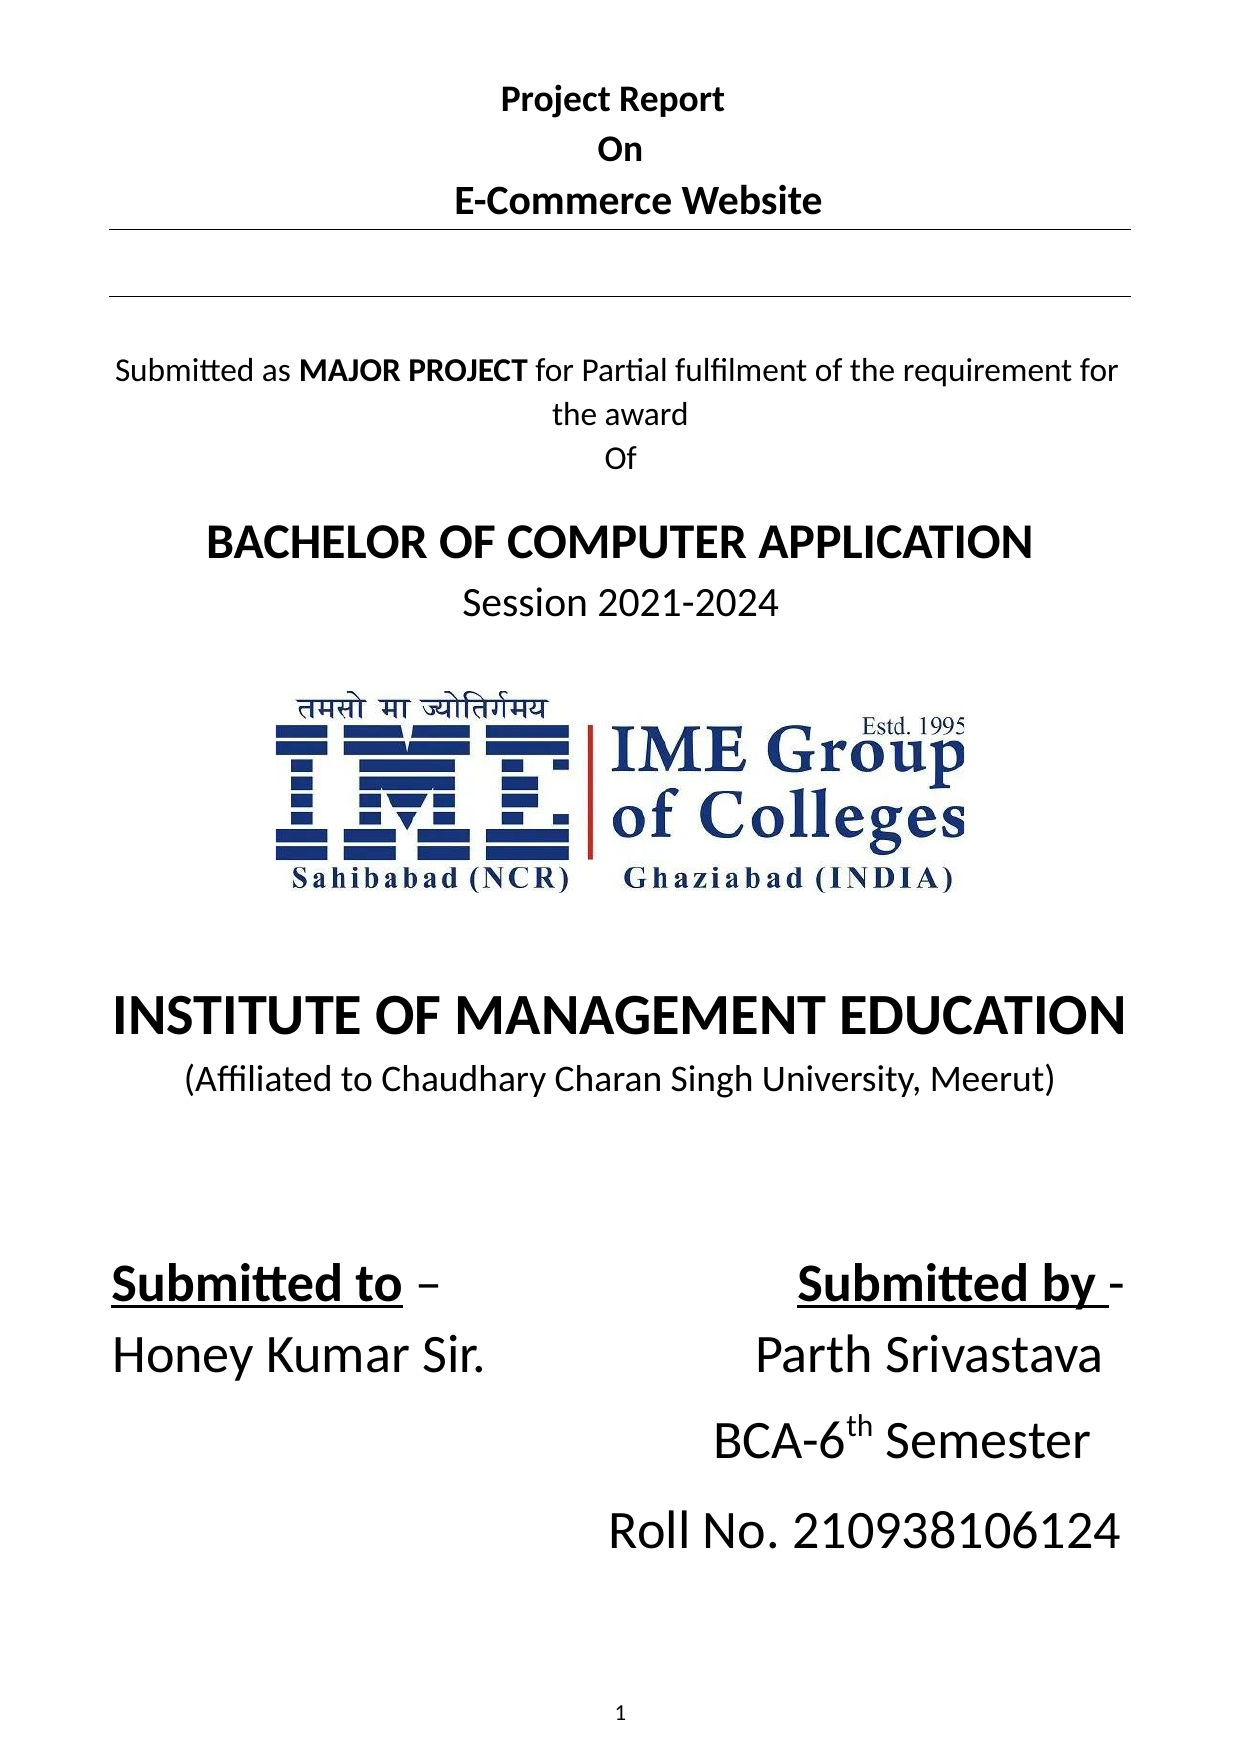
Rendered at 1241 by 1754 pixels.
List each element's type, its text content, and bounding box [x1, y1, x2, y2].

text Roll No. 210938106124 [111, 1496, 1165, 1562]
picture [275, 691, 965, 893]
text E-Commerce Website [454, 174, 882, 225]
text Submitted to – Submitted by - Honey Kumar Sir. Parth Srivastava [111, 1248, 1165, 1386]
subtitle BACHELOR OF COMPUTER APPLICATION [206, 510, 1165, 571]
text Project Report [111, 75, 882, 121]
subtitle INSTITUTE OF MANAGEMENT EDUCATION [113, 978, 1165, 1049]
text (Affiliated to Chaudhary Charan Singh University, Meerut) [184, 1055, 1165, 1101]
text Submitted as MAJOR PROJECT for Partial fulfilment of the requirement for the award [115, 349, 1165, 434]
text Session 2021-2024 [76, 576, 1165, 626]
text On [75, 124, 1165, 170]
text Of [76, 437, 1165, 478]
text BCA-6th Semester [111, 1406, 1165, 1472]
